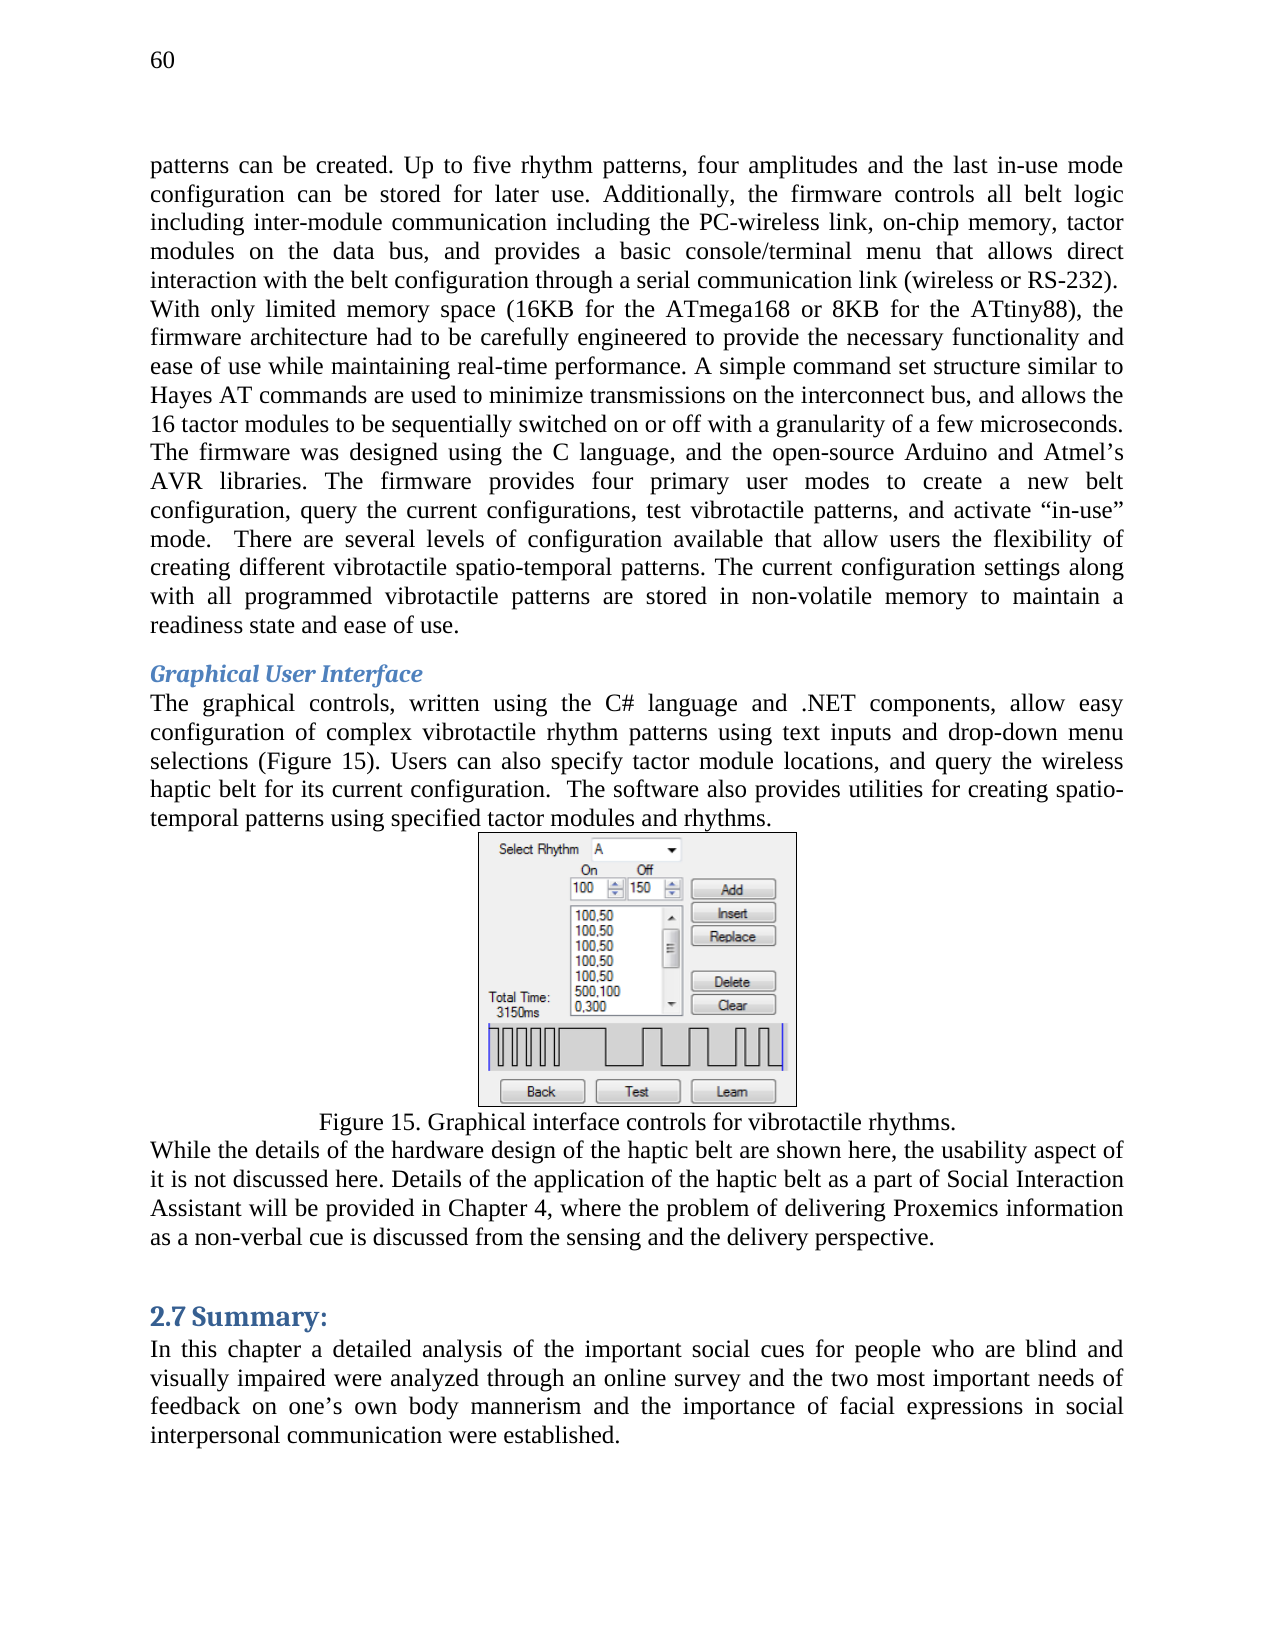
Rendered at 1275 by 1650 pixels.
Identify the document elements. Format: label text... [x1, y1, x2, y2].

text The graphical controls, written using the C# language and .NET components, allow easy configuration of complex vibrotactile rhythm patterns using text inputs and drop-down menu selections (Figure 15). Users can also specify tactor module locations, and query the wireless haptic belt for its current configuration. The software also provides utilities for creating spatio-temporal patterns using specified tactor modules and rhythms. [150, 688, 1125, 832]
text In this chapter a detailed analysis of the important social cues for people who are blind and visually impaired were analyzed through an online survey and the two most important needs of feedback on one’s own body mannerism and the importance of facial expressions in social interpersonal communication were established. [150, 1334, 1125, 1449]
subtitle Graphical User Interface [150, 659, 1125, 688]
text With only limited memory space (16KB for the ATmega168 or 8KB for the ATtiny88), the firmware architecture had to be carefully engineered to provide the necessary functionality and ease of use while maintaining real-time performance. A simple command set structure similar to Hayes AT commands are used to minimize transmissions on the interconnect bus, and allows the 16 tactor modules to be sequentially switched on or off with a granularity of a few microseconds. The firmware was designed using the C language, and the open-source Arduino and Atmel’s AVR libraries. The firmware provides four primary user modes to create a new belt configuration, query the current configurations, test vibrotactile patterns, and activate “in-use” mode. There are several levels of configuration available that allow users the flexibility of creating different vibrotactile spatio-temporal patterns. The current configuration settings along with all programmed vibrotactile patterns are stored in non-volatile memory to maintain a readiness state and ease of use. [150, 294, 1125, 639]
subtitle 2.7 Summary: [150, 1300, 1125, 1334]
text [150, 150, 1125, 294]
picture [479, 833, 796, 1106]
text Figure 15. Graphical interface controls for vibrotactile rhythms. [150, 1107, 1125, 1135]
text While the details of the hardware design of the haptic belt are shown here, the usability aspect of it is not discussed here. Details of the application of the haptic belt as a part of Social Interaction Assistant will be provided in Chapter 4, where the problem of delivering Proxemics information as a non-verbal cue is discussed from the sensing and the delivery perspective. [150, 1135, 1125, 1250]
